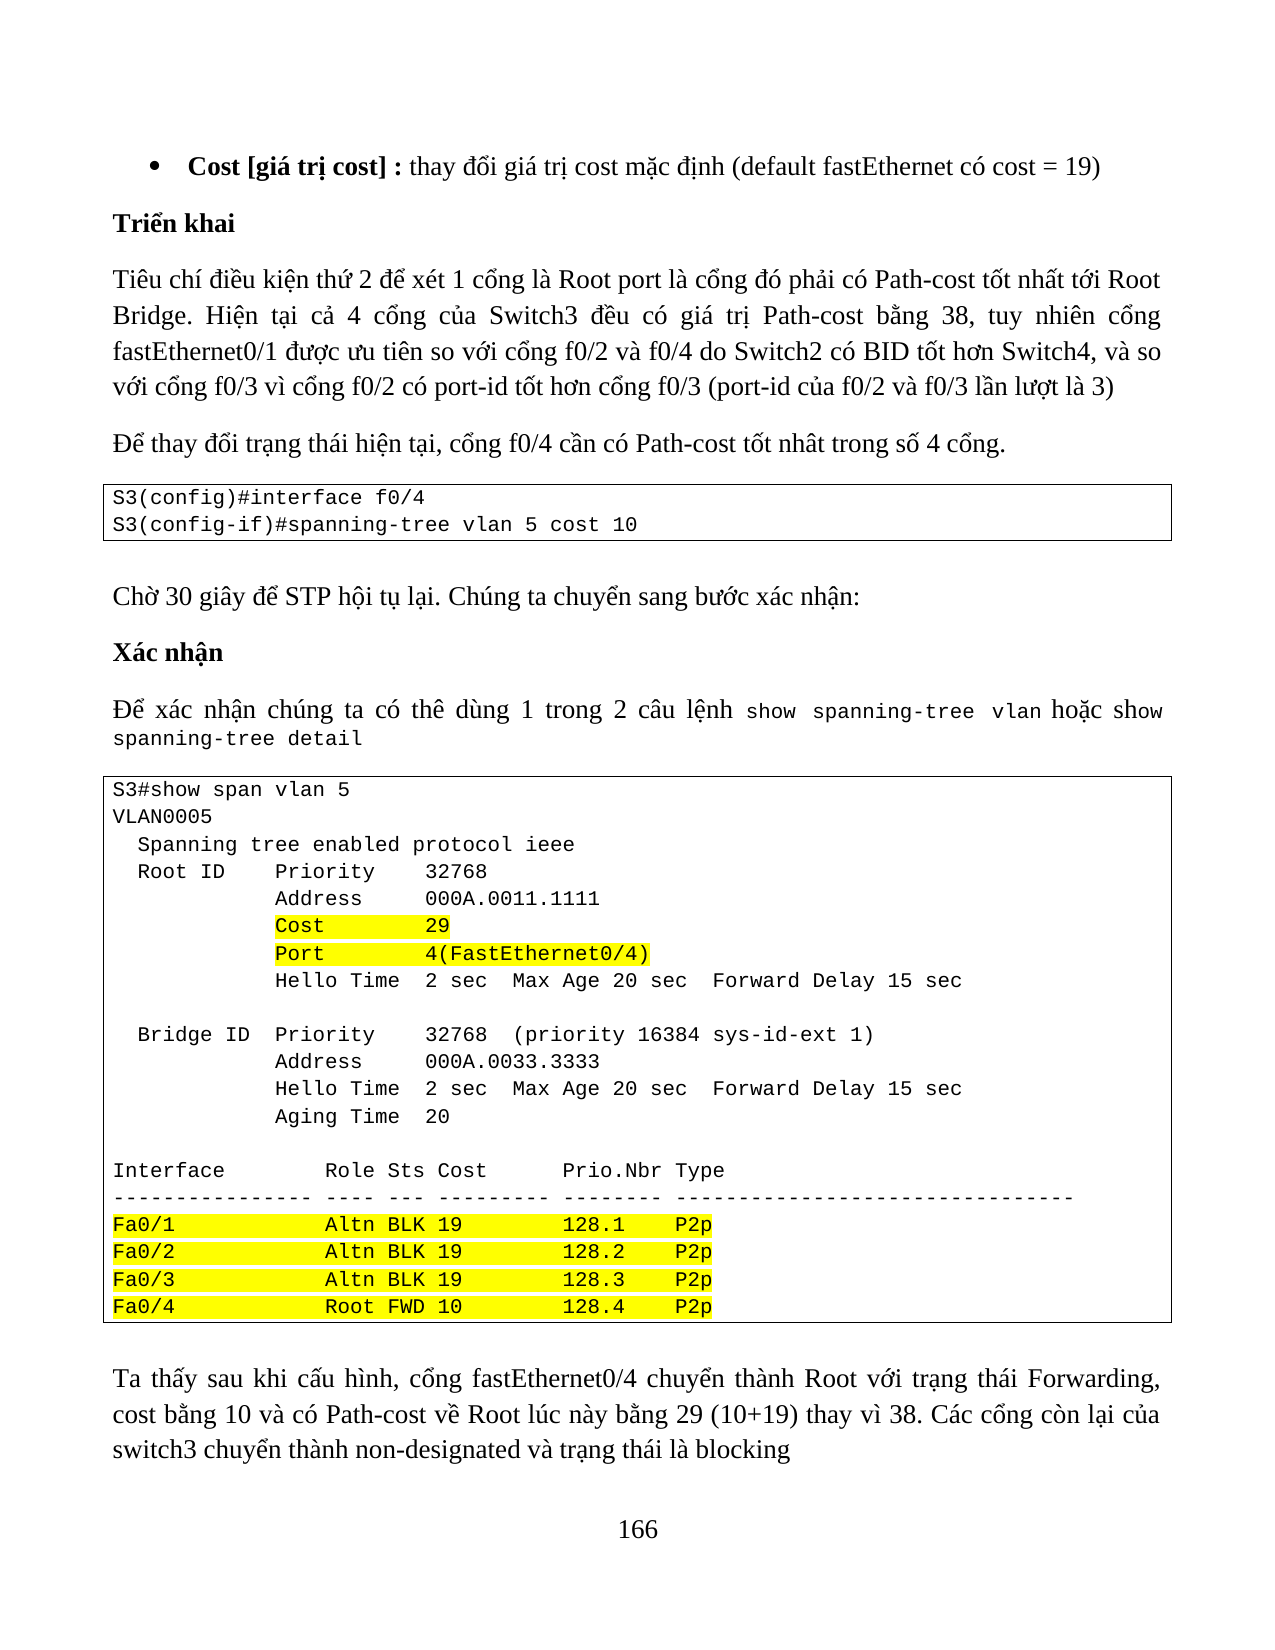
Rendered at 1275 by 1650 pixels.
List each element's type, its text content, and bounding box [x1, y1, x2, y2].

text Xác nhận [112, 637, 1162, 668]
text Interface Role Sts Cost Prio.Nbr Type [104, 1157, 1171, 1184]
text Chờ 30 giây để STP hội tụ lại. Chúng ta chuyển sang bước xác nhận: [112, 544, 1162, 611]
text S3(config)#interface f0/4 [104, 485, 1171, 510]
text Bridge ID Priority 32768 (priority 16384 sys-id-ext 1) [104, 1021, 1171, 1048]
text Ta thấy sau khi cấu hình, cổng fastEthernet0/4 chuyển thành Root với trạng thái Forwarding, cost bằng 10 và có Path-cost về Root lúc này bằng 29 (10+19) thay vì 38. Các cổng còn lại của switch3 chuyển thành non-designated và trạng thái là blocking [112, 1326, 1162, 1464]
text Triển khai [112, 207, 1162, 238]
text Fa0/2 Altn BLK 19 128.2 P2p [104, 1238, 1171, 1265]
text Address 000A.0033.3333 [104, 1048, 1171, 1075]
text S3#show span vlan 5 [104, 777, 1171, 803]
text VLAN0005 [104, 803, 1171, 830]
text Fa0/1 Altn BLK 19 128.1 P2p [104, 1211, 1171, 1238]
text Hello Time 2 sec Max Age 20 sec Forward Delay 15 sec [104, 1075, 1171, 1102]
text Tiêu chí điều kiện thứ 2 để xét 1 cổng là Root port là cổng đó phải có Path-cost tốt nhất tới Root Bridge. Hiện tại cả 4 cổng của Switch3 đều có giá trị Path-cost bằng 38, tuy nhiên cổng fastEthernet0/1 được ưu tiên so với cổng f0/2 và f0/4 do Switch2 có BID tốt hơn Switch4, và so với cổng f0/3 vì cổng f0/2 có port-id tốt hơn cổng f0/3 (port-id của f0/2 và f0/3 lần lượt là 3) [112, 263, 1162, 402]
text Fa0/4 Root FWD 10 128.4 P2p [104, 1293, 1171, 1322]
text Spanning tree enabled protocol ieee [104, 831, 1171, 857]
text Root ID Priority 32768 [104, 858, 1171, 884]
text Port 4(FastEthernet0/4) [104, 939, 1171, 966]
text S3(config-if)#spanning-tree vlan 5 cost 10 [104, 511, 1171, 540]
text ---------------- ---- --- --------- -------- -------------------------------- [104, 1184, 1171, 1211]
text Cost 29 [104, 912, 1171, 939]
text Address 000A.0011.1111 [104, 885, 1171, 912]
text Hello Time 2 sec Max Age 20 sec Forward Delay 15 sec [104, 967, 1171, 993]
text Aging Time 20 [104, 1102, 1171, 1129]
text Fa0/3 Altn BLK 19 128.3 P2p [104, 1266, 1171, 1292]
text Để xác nhận chúng ta có thê dùng 1 trong 2 câu lệnh show spanning-tree vlan hoặc show spanning-tree detail [112, 693, 1162, 752]
list Cost [giá trị cost] : thay đổi giá trị cost mặc định (default fastEthernet có cost = 19) [150, 150, 1162, 181]
text Để thay đổi trạng thái hiện tại, cổng f0/4 cần có Path-cost tốt nhât trong số 4 cổng. [112, 427, 1162, 458]
